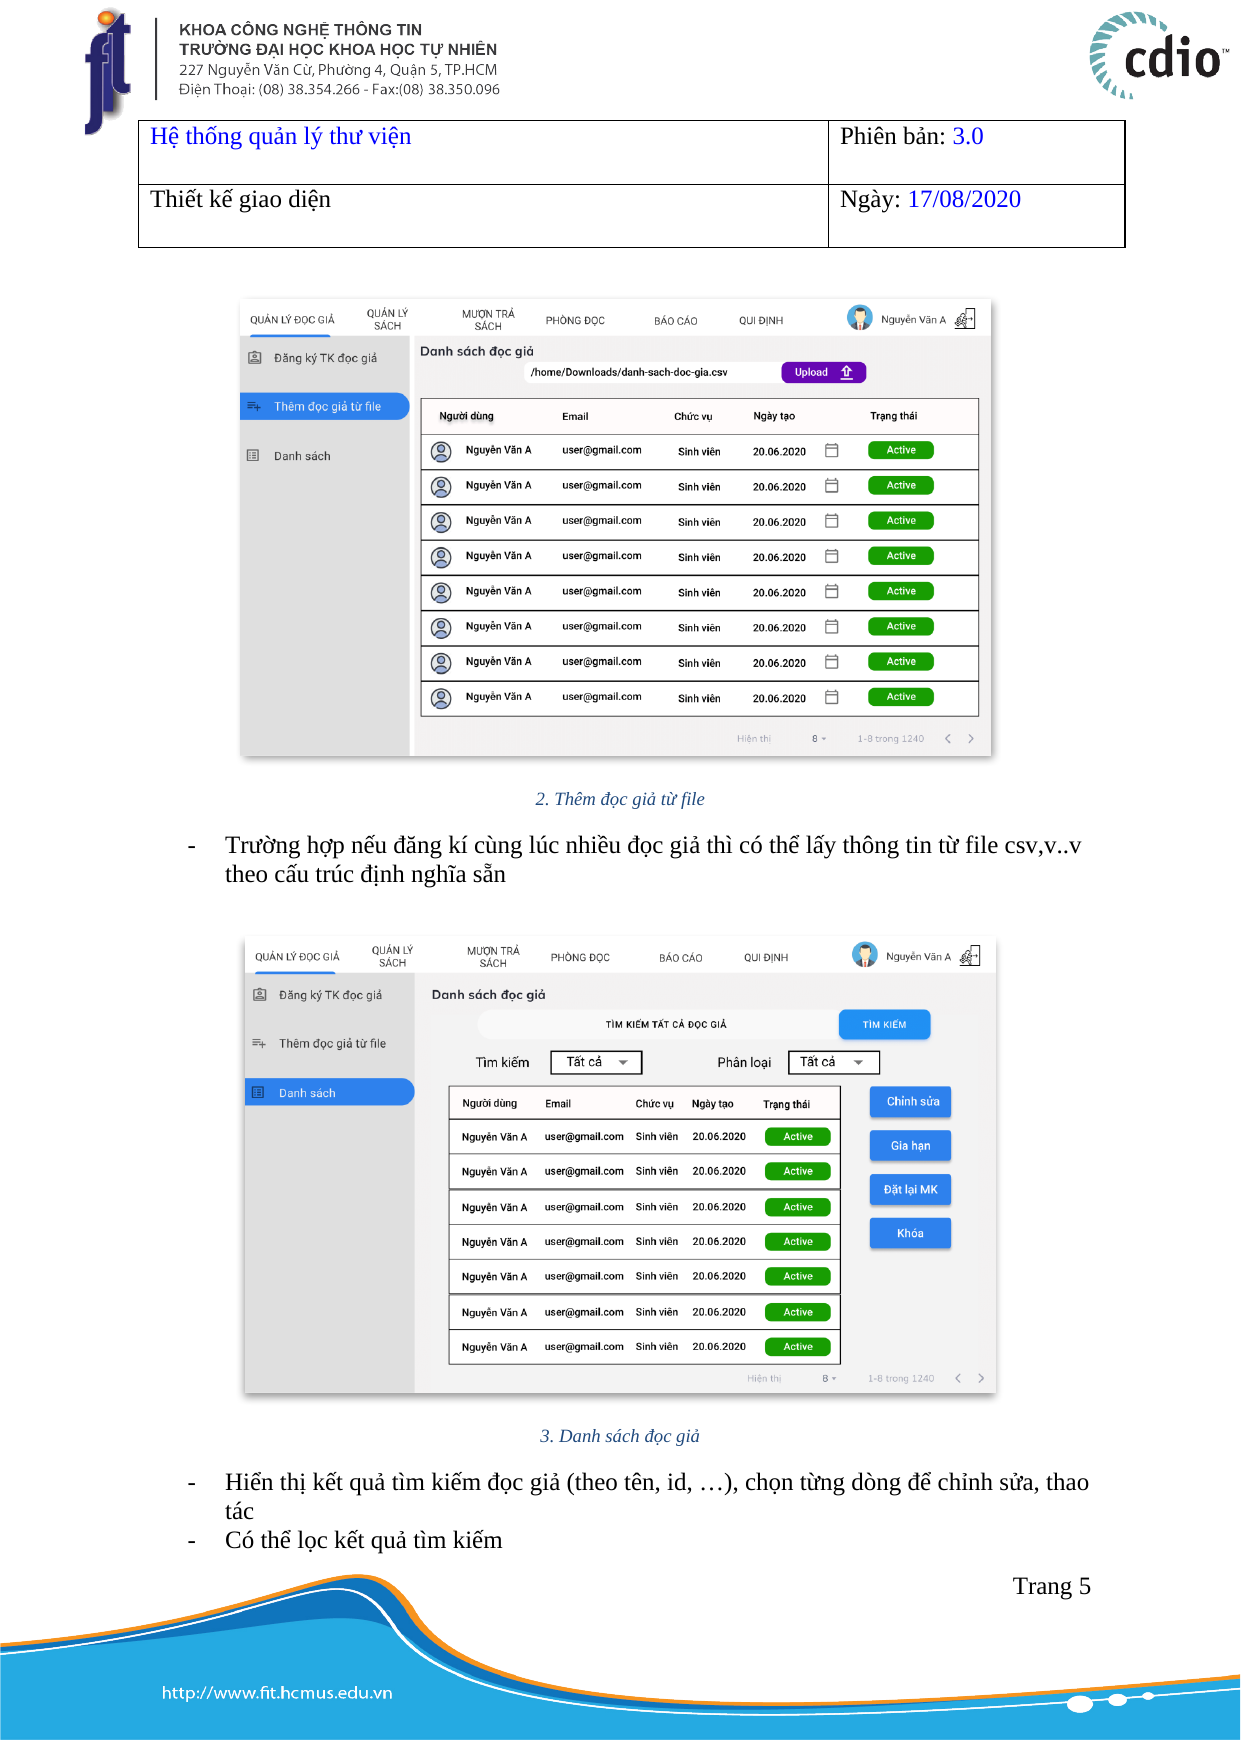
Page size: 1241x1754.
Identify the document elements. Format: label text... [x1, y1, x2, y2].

list Có thể lọc kết quả tìm kiếm [187, 1525, 1090, 1554]
picture [245, 936, 996, 1393]
list Trường hợp nếu đăng kí cùng lúc nhiều đọc giả thì có thể lấy thông tin từ file csv,v..v theo cấu trúc định nghĩa sẵn [187, 830, 1090, 888]
picture [829, 121, 1124, 159]
picture [240, 299, 991, 756]
list Hiển thị kết quả tìm kiếm đọc giả (theo tên, id, …), chọn từng dòng để chỉnh sửa, thao tác [187, 1467, 1090, 1525]
picture [62, 0, 1241, 159]
text 2. Thêm đọc giả từ file [150, 788, 1090, 809]
picture [0, 1571, 1241, 1740]
picture [139, 121, 828, 159]
text 3. Danh sách đọc giả [150, 1425, 1090, 1447]
